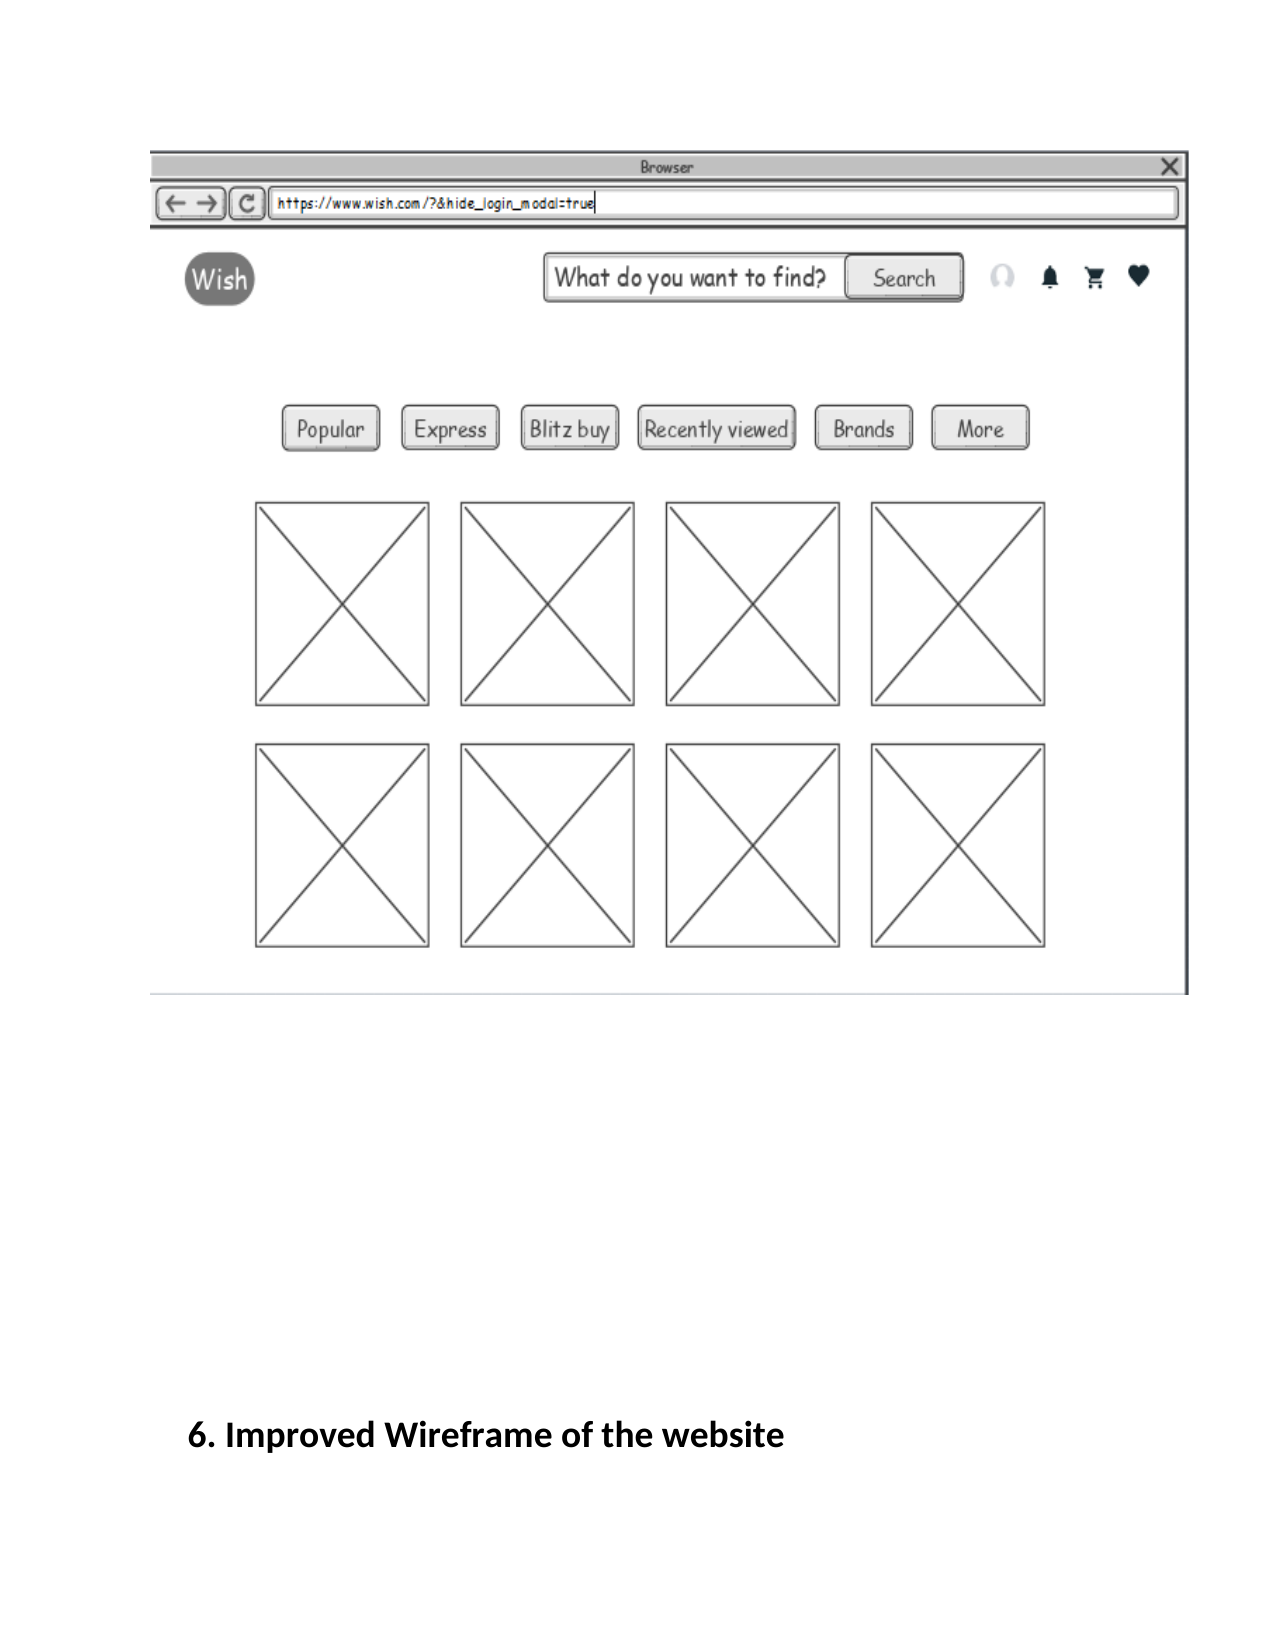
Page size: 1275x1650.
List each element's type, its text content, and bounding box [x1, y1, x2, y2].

picture [150, 150, 1189, 995]
list Improved Wireframe of the website [187, 1411, 1125, 1456]
